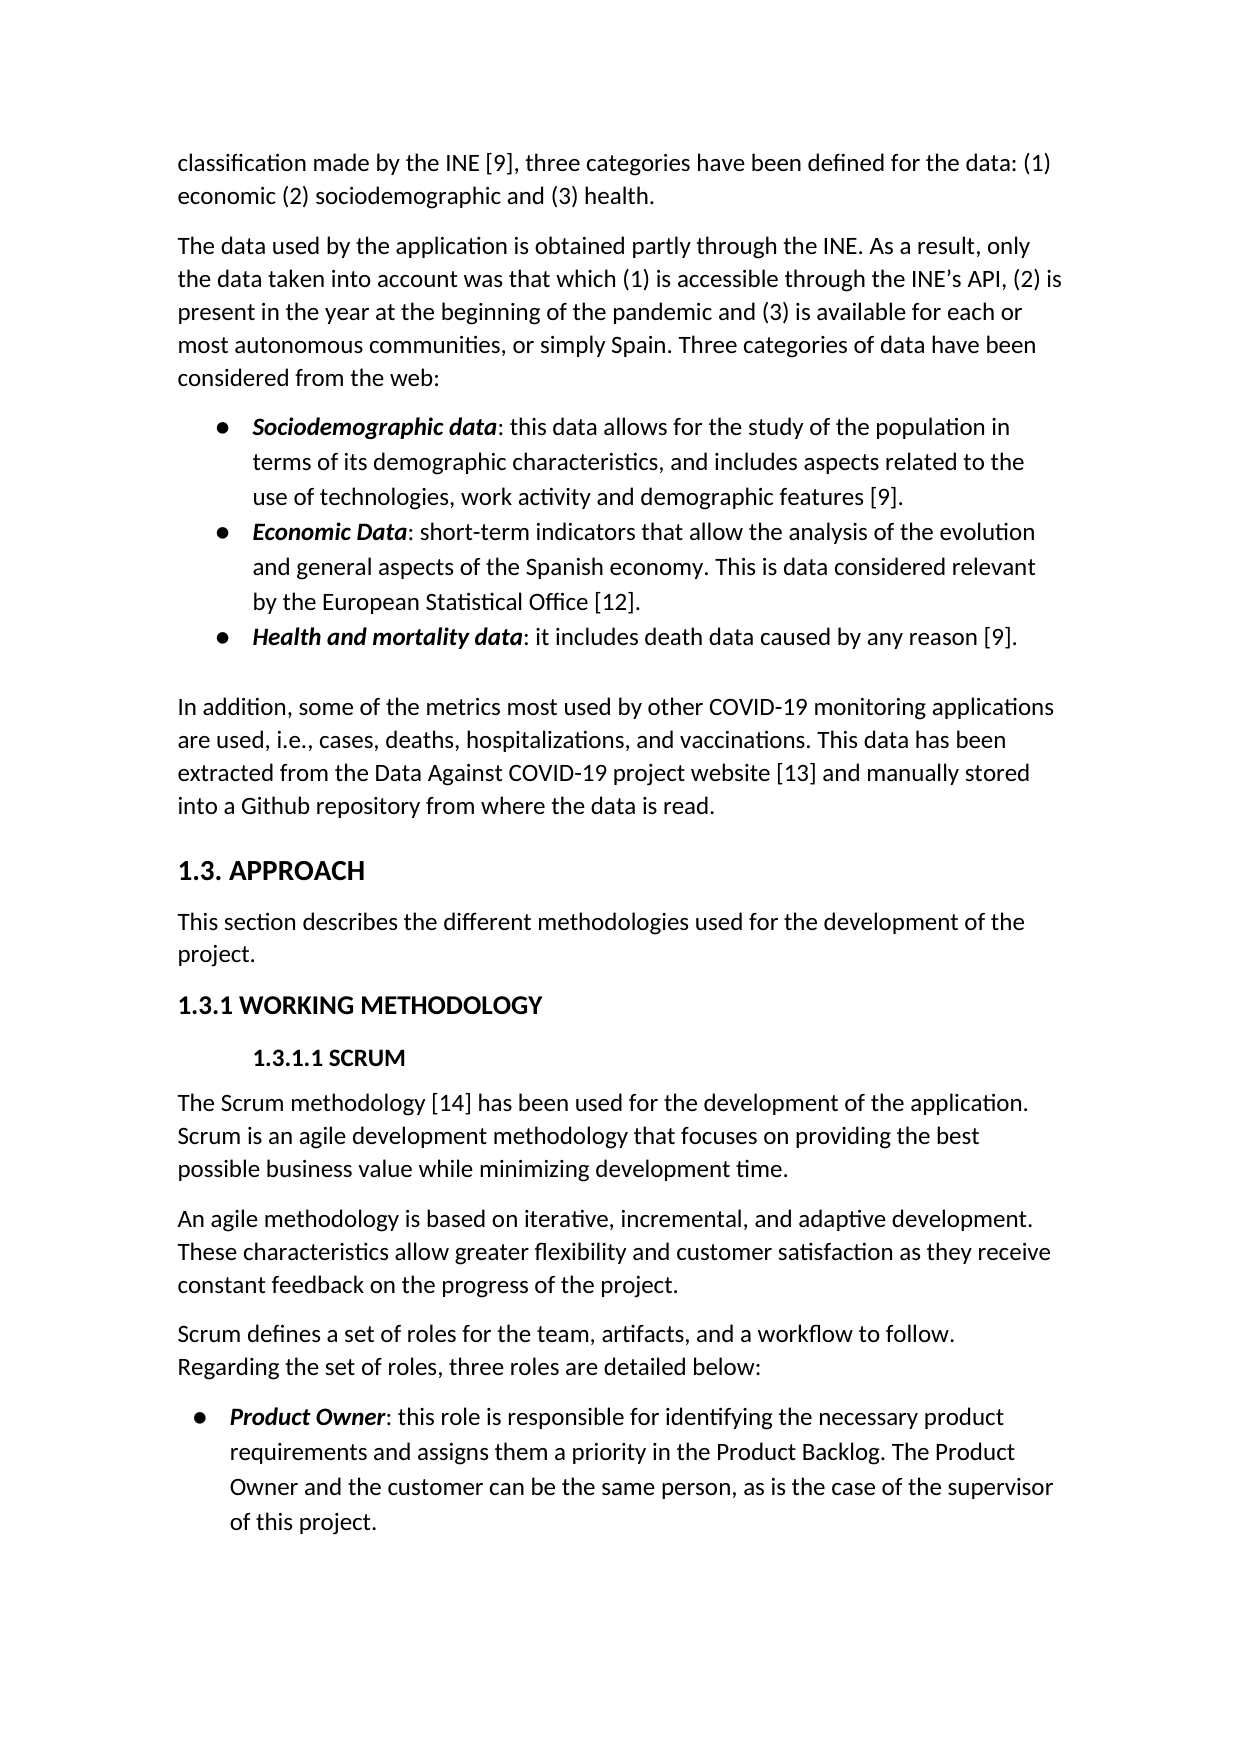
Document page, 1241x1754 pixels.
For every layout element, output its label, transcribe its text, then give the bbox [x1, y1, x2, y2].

list Sociodemographic data: this data allows for the study of the population in terms of its demographic characteristics, and includes aspects related to the use of technologies, work activity and demographic features [9]. [215, 411, 1063, 512]
text The data used by the application is obtained partly through the INE. As a result, only the data taken into account was that which (1) is accessible through the INE’s API, (2) is present in the year at the beginning of the pandemic and (3) is available for each or most autonomous communities, or simply Spain. Three categories of data have been considered from the web: [177, 230, 1063, 392]
subtitle 1.3.1 WORKING METHODOLOGY [177, 988, 1063, 1021]
list Product Owner: this role is responsible for identifying the necessary product requirements and assigns them a priority in the Product Backlog. The Product Owner and the customer can be the same person, as is the case of the supervisor of this project. [192, 1401, 1063, 1536]
text The Scrum methodology [14] has been used for the development of the application. Scrum is an agile development methodology that focuses on providing the best possible business value while minimizing development time. [177, 1087, 1063, 1184]
list Economic Data: short-term indicators that allow the analysis of the evolution and general aspects of the Spanish economy. This is data considered relevant by the European Statistical Office [12]. [215, 516, 1063, 617]
text An agile methodology is based on iterative, incremental, and adaptive development. These characteristics allow greater flexibility and customer satisfaction as they receive constant feedback on the progress of the project. [177, 1203, 1063, 1299]
text This section describes the different methodologies used for the development of the project. [177, 906, 1063, 969]
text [177, 148, 1063, 211]
subtitle 1.3. APPROACH [177, 852, 1063, 888]
text In addition, some of the metrics most used by other COVID-19 monitoring applications are used, i.e., cases, deaths, hospitalizations, and vaccinations. This data has been extracted from the Data Against COVID-19 project website [13] and manually stored into a Github repository from where the data is read. [177, 691, 1063, 821]
subtitle 1.3.1.1 SCRUM [252, 1042, 1063, 1072]
text Scrum defines a set of roles for the team, artifacts, and a workflow to follow. Regarding the set of roles, three roles are detailed below: [177, 1318, 1063, 1382]
list Health and mortality data: it includes death data caused by any reason [9]. [215, 621, 1063, 652]
